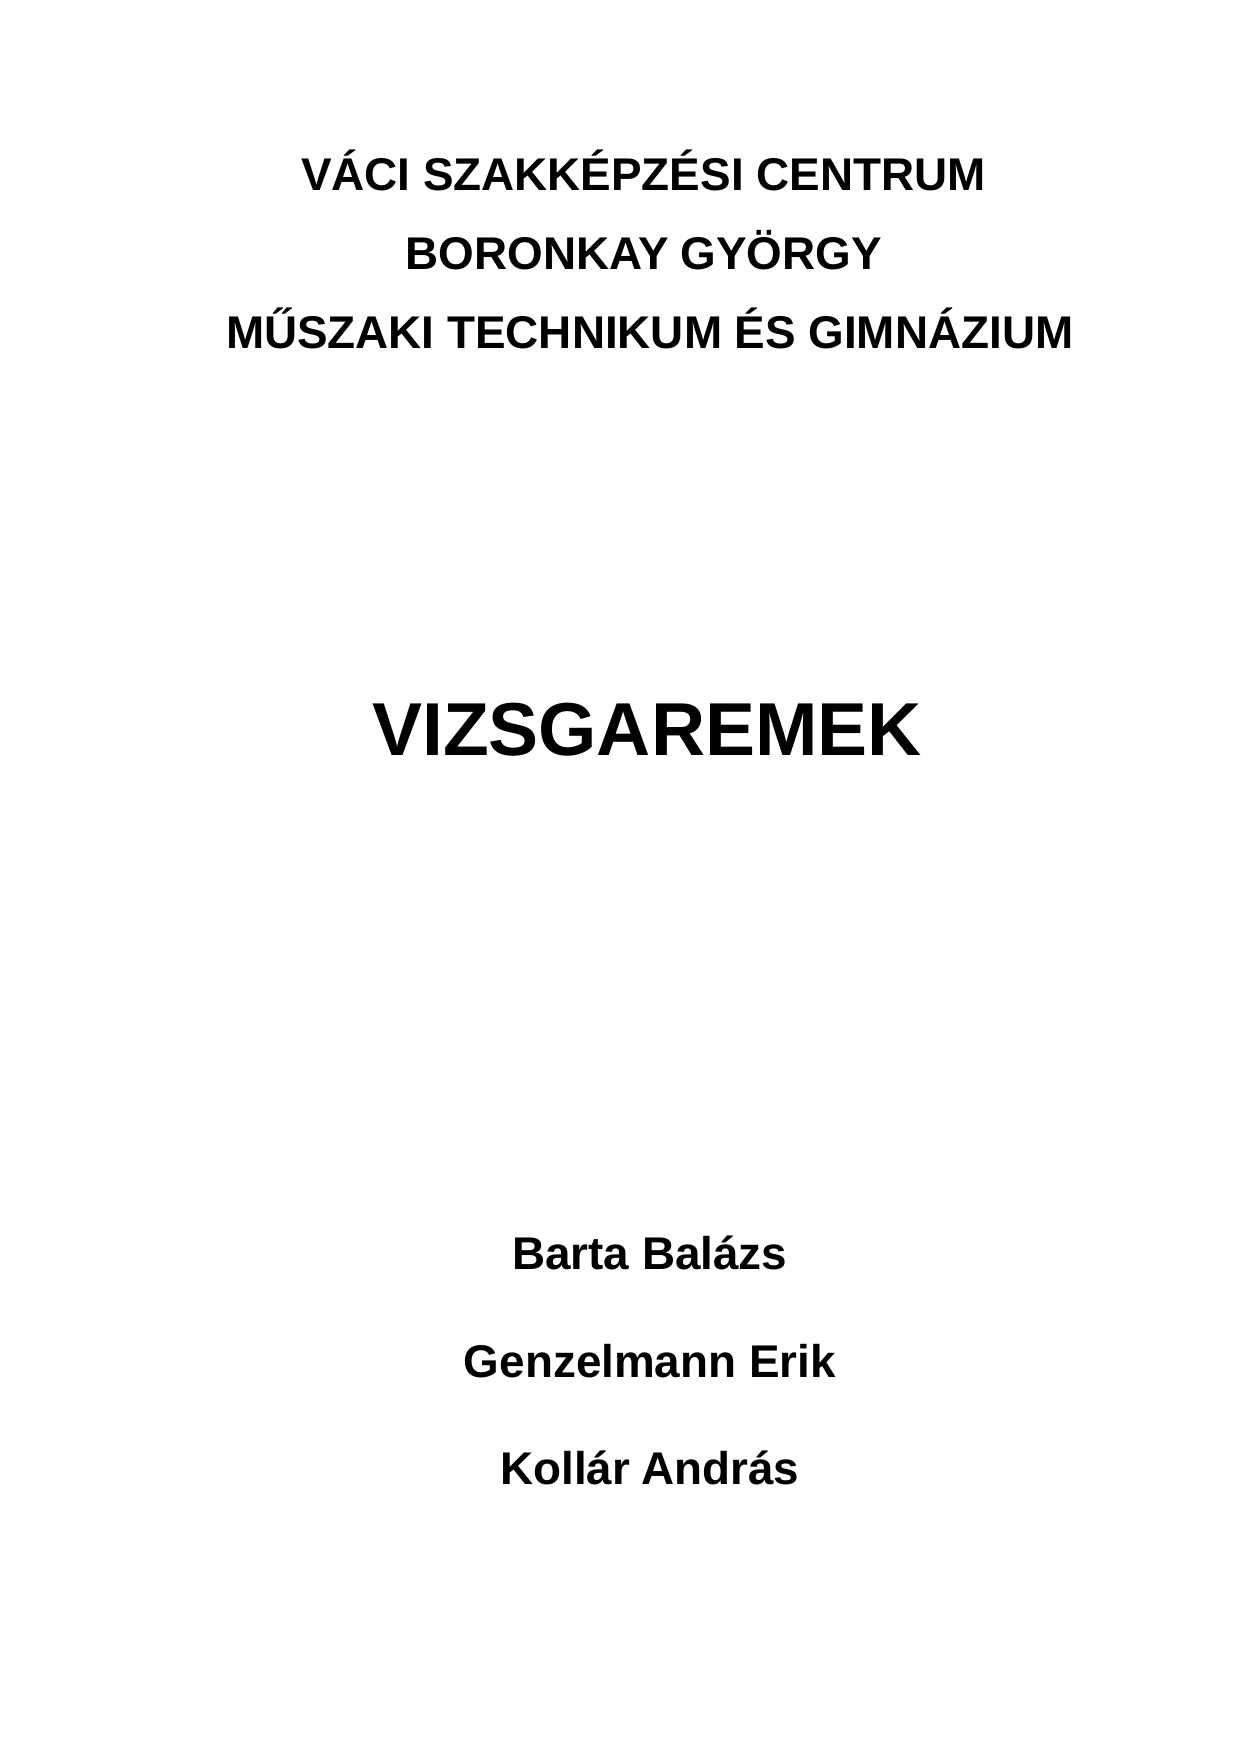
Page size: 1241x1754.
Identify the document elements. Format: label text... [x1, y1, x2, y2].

text Genzelmann Erik [207, 1334, 1092, 1387]
text Kollár András [207, 1442, 1092, 1494]
text VÁCI SZAKKÉPZÉSI CENTRUM BORONKAY GYÖRGY MŰSZAKI TECHNIKUM ÉS GIMNÁZIUM [207, 148, 1092, 358]
text VIZSGAREMEK [207, 685, 1087, 771]
text Barta Balázs [207, 1227, 1092, 1279]
